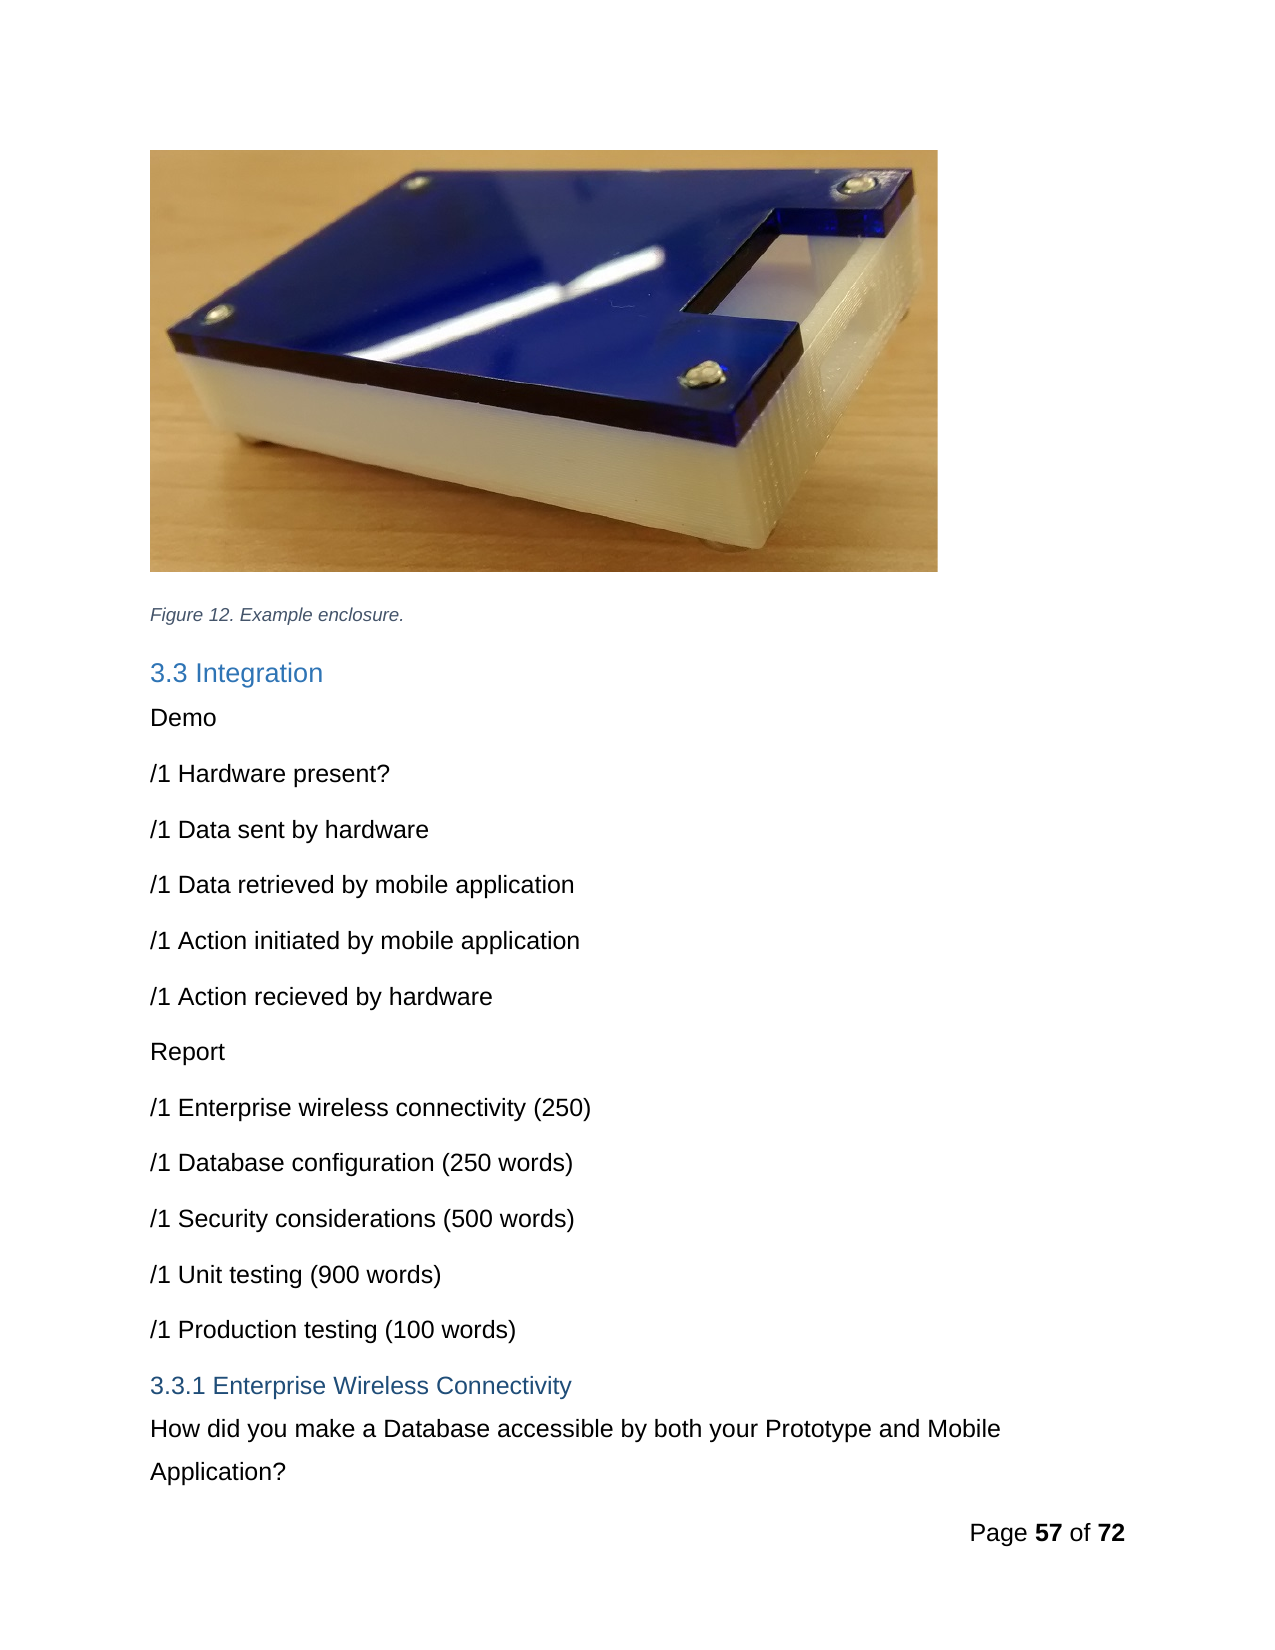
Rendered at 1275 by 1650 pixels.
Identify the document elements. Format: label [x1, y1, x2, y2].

picture [150, 150, 938, 572]
